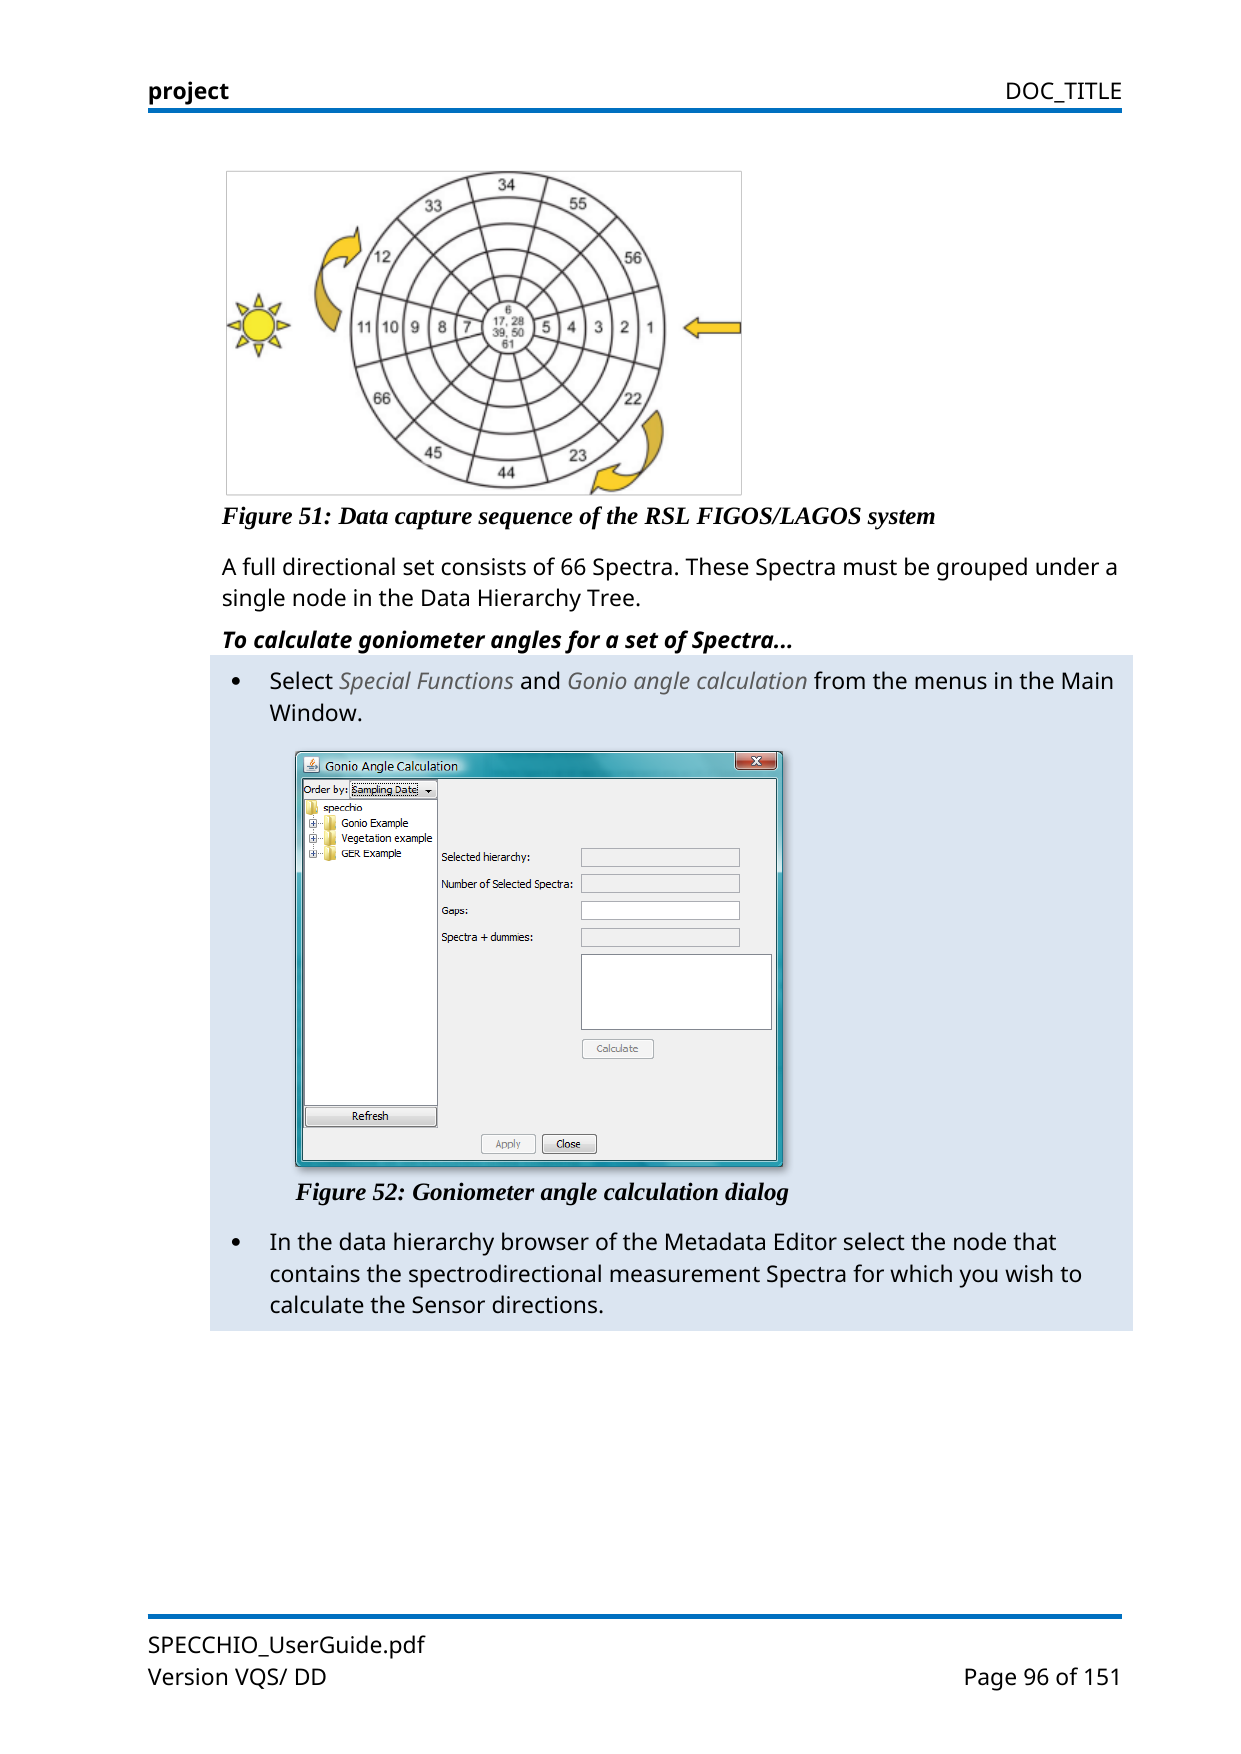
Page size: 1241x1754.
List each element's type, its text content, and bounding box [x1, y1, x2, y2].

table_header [210, 655, 1133, 1331]
picture [295, 751, 783, 1167]
subtitle To calculate goniometer angles for a set of Spectra... [222, 623, 1122, 655]
text A full directional set consists of 66 Spectra. These Spectra must be grouped under a single node in the Data Hierarchy Tree. [222, 551, 1122, 613]
